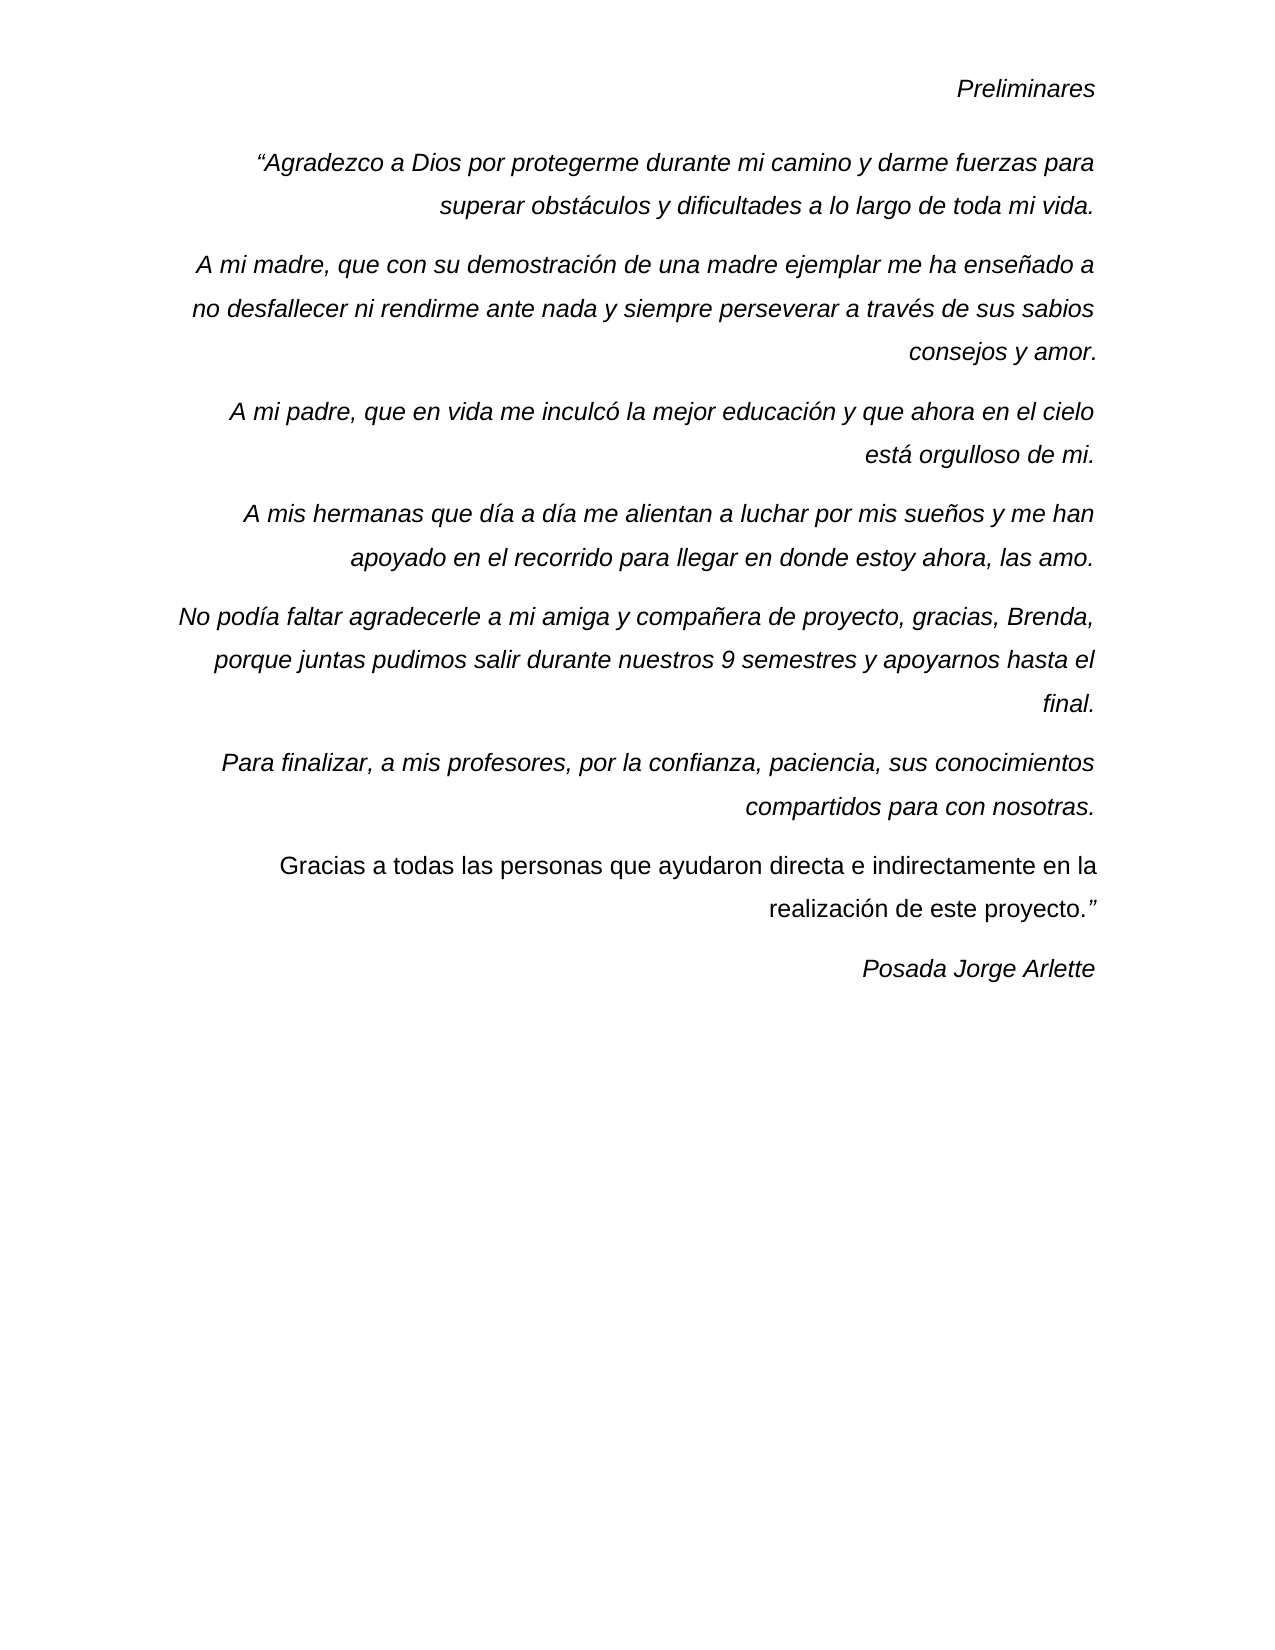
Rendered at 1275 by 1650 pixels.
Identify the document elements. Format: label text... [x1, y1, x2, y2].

text A mi madre, que con su demostración de una madre ejemplar me ha enseñado a no desfallecer ni rendirme ante nada y siempre perseverar a través de sus sabios consejos y amor. [177, 251, 1098, 366]
text Para finalizar, a mis profesores, por la confianza, paciencia, sus conocimientos compartidos para con nosotras. [177, 748, 1098, 820]
text “Agradezco a Dios por protegerme durante mi camino y darme fuerzas para superar obstáculos y dificultades a lo largo de toda mi vida. [177, 148, 1098, 219]
text Gracias a todas las personas que ayudaron directa e indirectamente en la realización de este proyecto.” [177, 851, 1098, 923]
text No podía faltar agradecerle a mi amiga y compañera de proyecto, gracias, Brenda, porque juntas pudimos salir durante nuestros 9 semestres y apoyarnos hasta el final. [177, 602, 1098, 717]
text A mi padre, que en vida me inculcó la mejor educación y que ahora en el cielo está orgulloso de mi. [177, 397, 1098, 468]
text Posada Jorge Arlette [177, 954, 1098, 983]
text A mis hermanas que día a día me alientan a luchar por mis sueños y me han apoyado en el recorrido para llegar en donde estoy ahora, las amo. [177, 499, 1098, 571]
